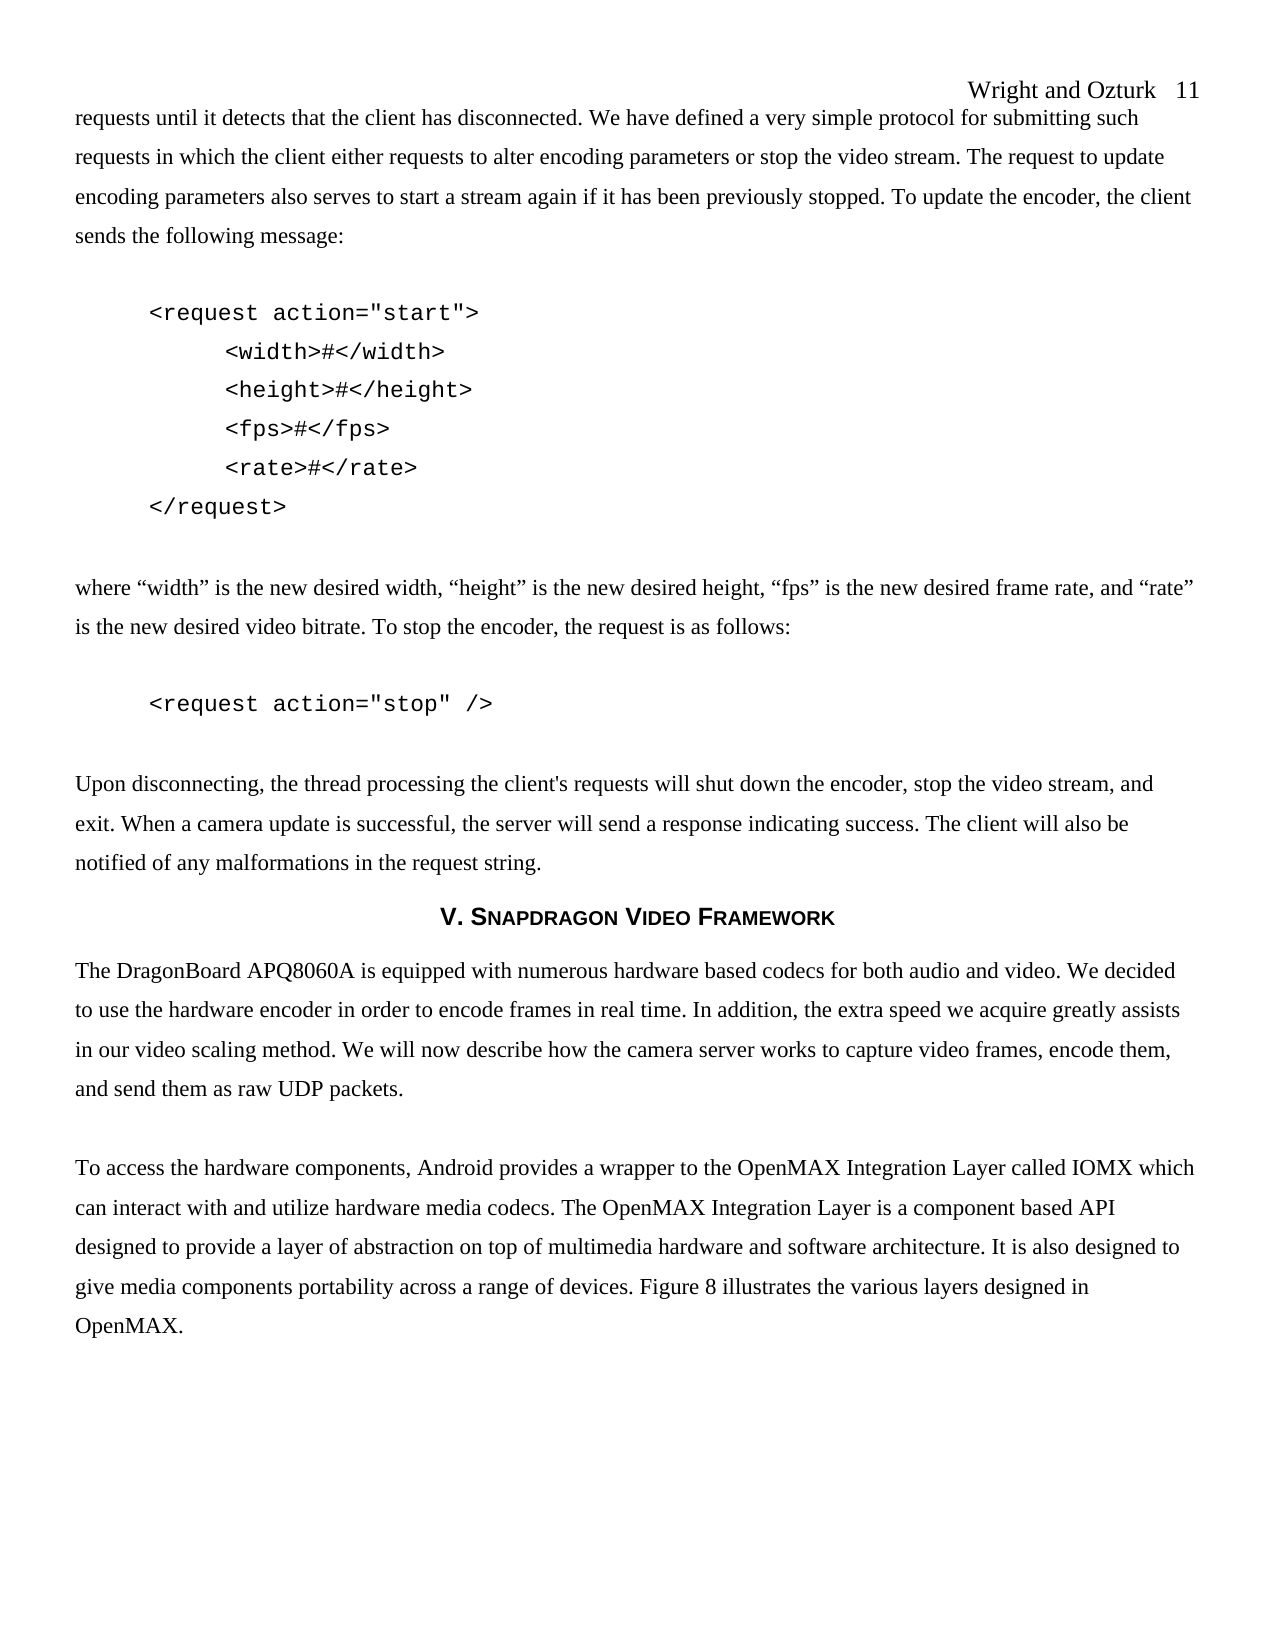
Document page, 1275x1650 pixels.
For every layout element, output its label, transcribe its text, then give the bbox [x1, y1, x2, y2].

text <fps>#</fps> [149, 418, 1200, 444]
subtitle V. Snapdragon Video Framework [75, 901, 1200, 930]
text where “width” is the new desired width, “height” is the new desired height, “fps” is the new desired frame rate, and “rate” is the new desired video bitrate. To stop the encoder, the request is as follows: [75, 574, 1200, 639]
text <rate>#</rate> [149, 457, 1200, 482]
text <width>#</width> [149, 340, 1200, 366]
text <request action="start"> [149, 301, 1200, 327]
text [75, 104, 1200, 248]
text The DragonBoard APQ8060A is equipped with numerous hardware based codecs for both audio and video. We decided to use the hardware encoder in order to encode frames in real time. In addition, the extra speed we acquire greatly assists in our video scaling method. We will now describe how the camera server works to capture video frames, encode them, and send them as raw UDP packets. [75, 957, 1200, 1102]
text To access the hardware components, Android provides a wrapper to the OpenMAX Integration Layer called IOMX which can interact with and utilize hardware media codecs. The OpenMAX Integration Layer is a component based API designed to provide a layer of abstraction on top of multimedia hardware and software architecture. It is also designed to give media components portability across a range of devices. Figure 8 illustrates the various layers designed in OpenMAX. [75, 1154, 1200, 1339]
text <height>#</height> [149, 379, 1200, 405]
text Upon disconnecting, the thread processing the client's requests will shut down the encoder, stop the video stream, and exit. When a camera update is successful, the server will send a response indicating success. The client will also be notified of any malformations in the request string. [75, 771, 1200, 876]
text </request> [149, 495, 1200, 521]
text <request action="stop" /> [149, 692, 1200, 718]
